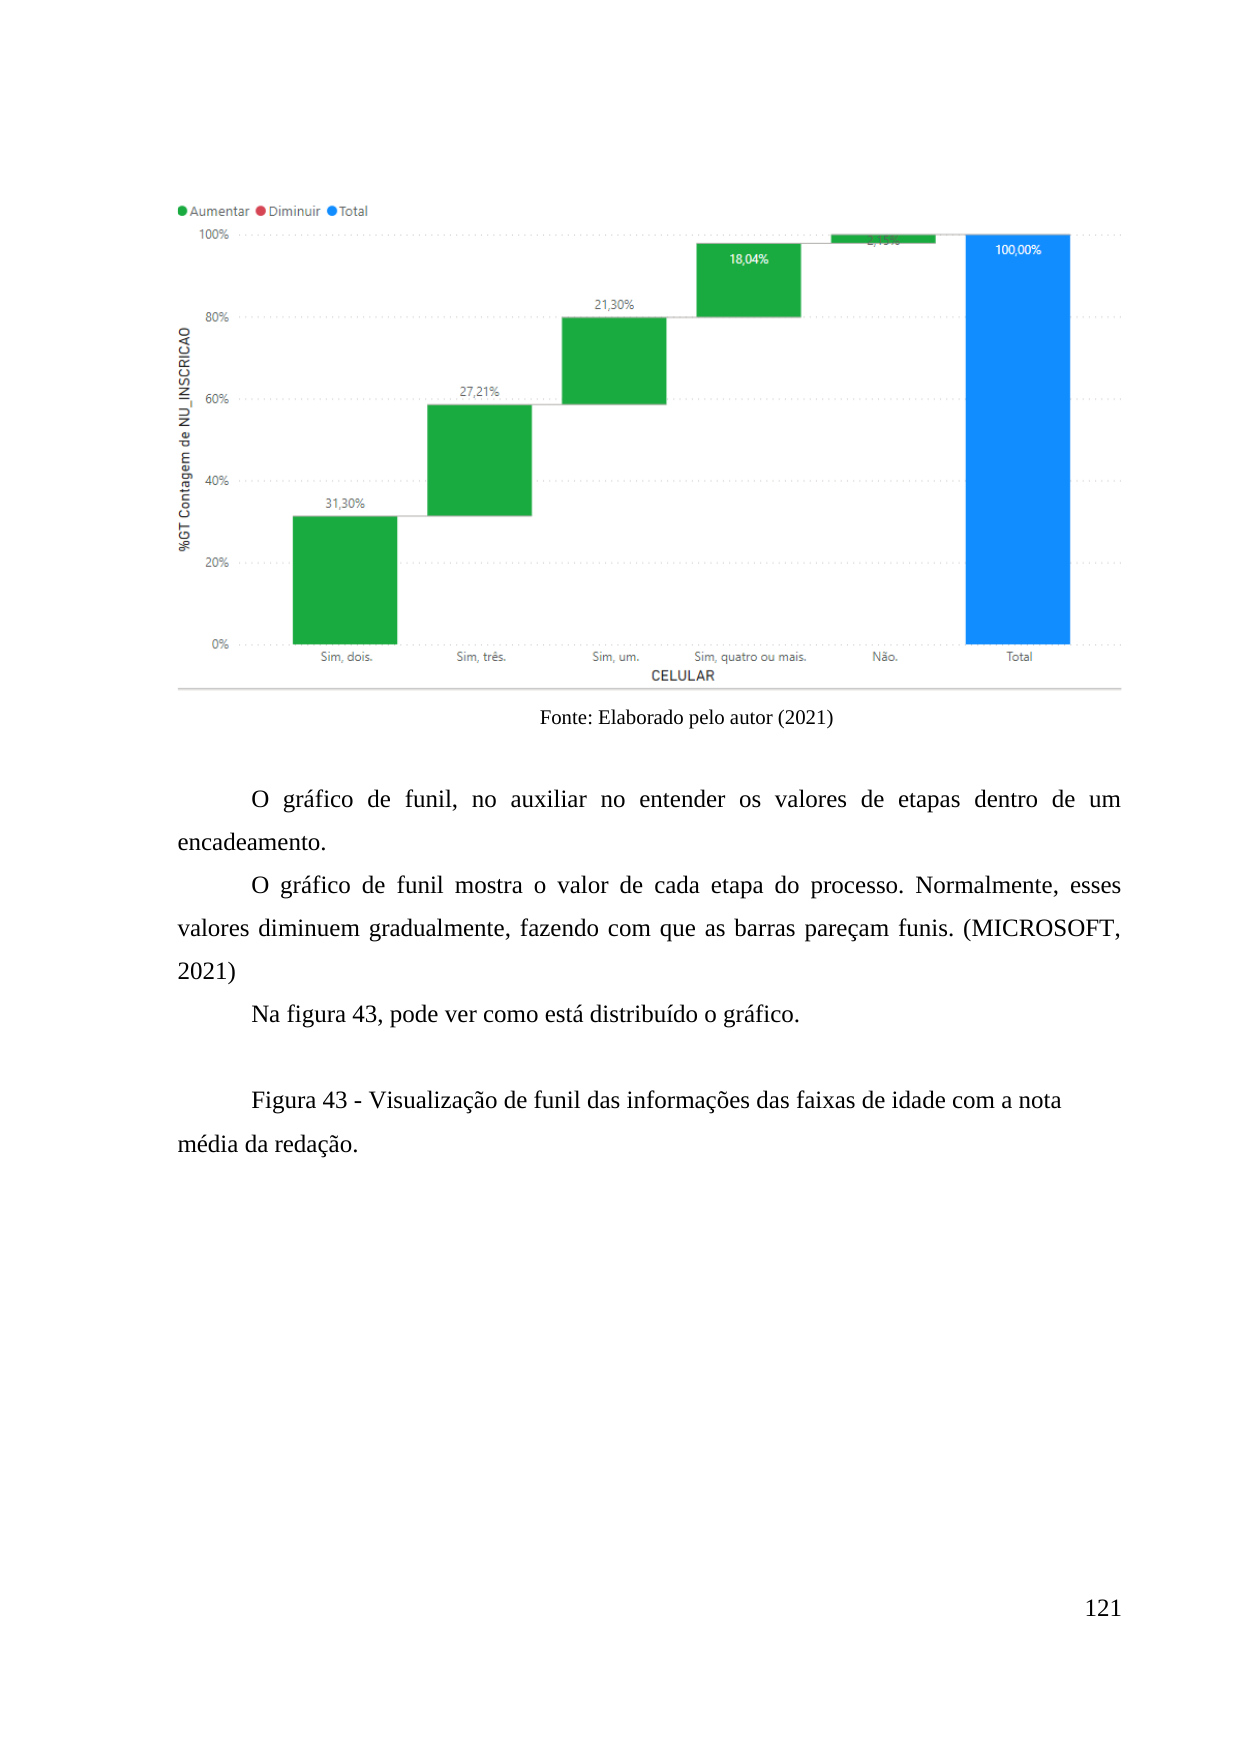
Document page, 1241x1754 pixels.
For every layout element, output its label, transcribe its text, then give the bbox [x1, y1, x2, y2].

text O gráfico de funil, no auxiliar no entender os valores de etapas dentro de um encadeamento. [177, 784, 1122, 856]
text Figura 43 - Visualização de funil das informações das faixas de idade com a nota média da redação. [177, 1086, 1122, 1157]
text O gráfico de funil mostra o valor de cada etapa do processo. Normalmente, esses valores diminuem gradualmente, fazendo com que as barras pareçam funis. (MICROSOFT, 2021) [177, 870, 1122, 985]
picture [177, 188, 1122, 691]
text Na figura 43, pode ver como está distribuído o gráfico. [177, 999, 1122, 1028]
text Fonte: Elaborado pelo autor (2021) [177, 704, 1122, 729]
